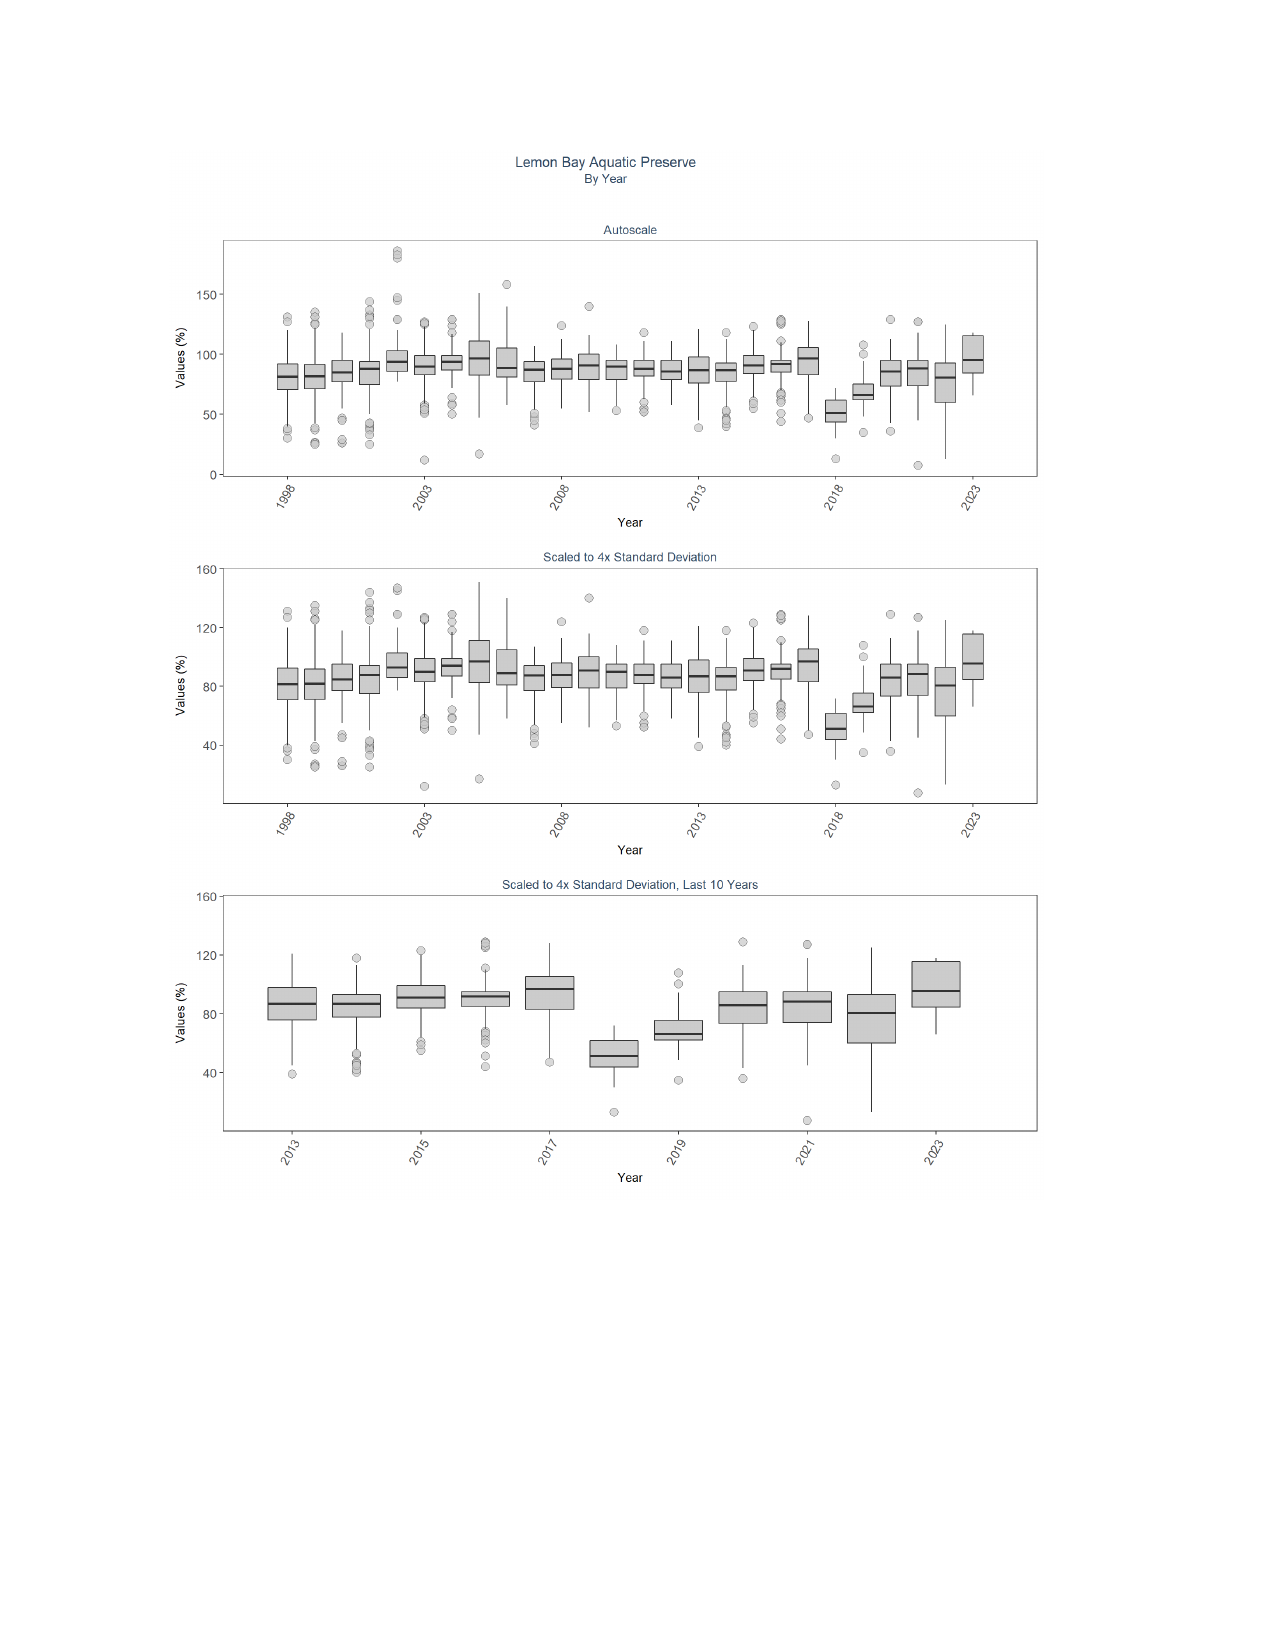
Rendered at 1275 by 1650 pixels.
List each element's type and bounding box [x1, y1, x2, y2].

picture [168, 150, 1044, 1200]
